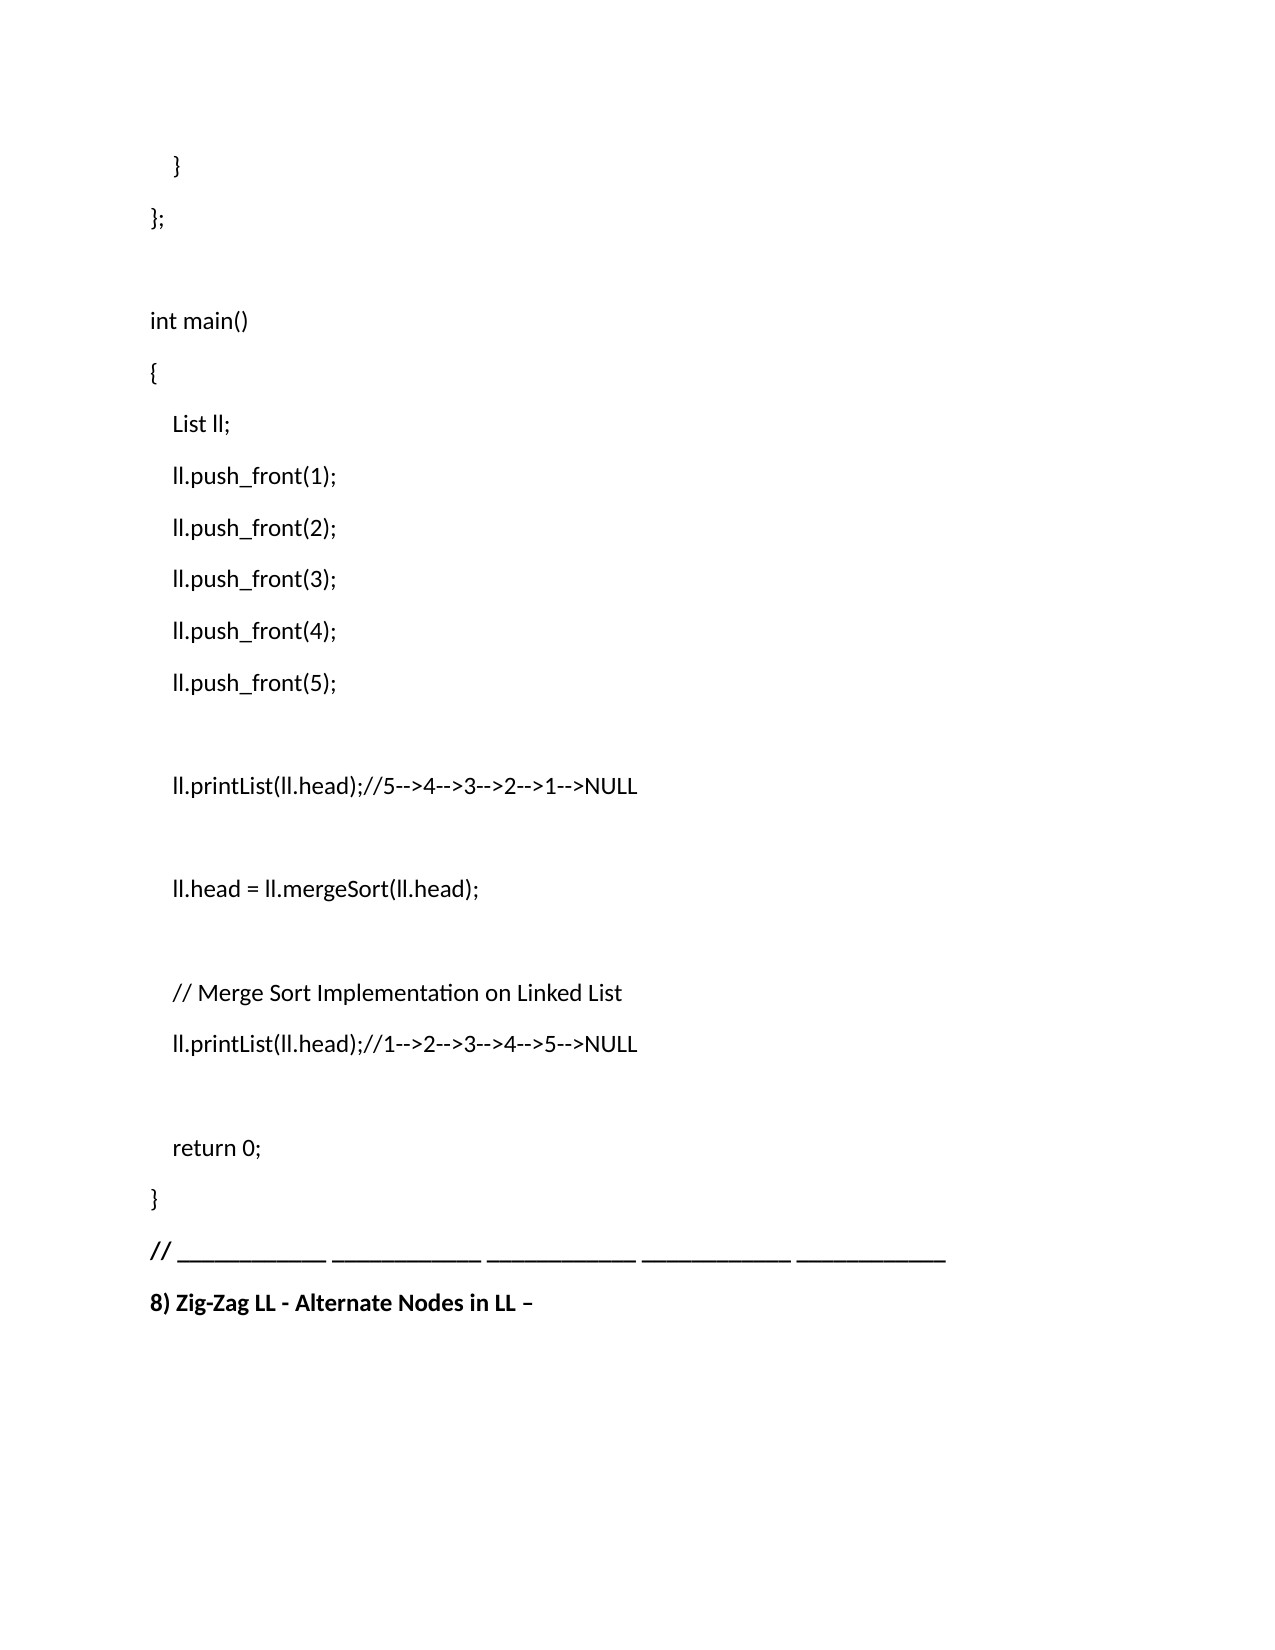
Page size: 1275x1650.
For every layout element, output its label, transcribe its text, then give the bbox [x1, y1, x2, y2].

text } [150, 1183, 1125, 1214]
text int main() [150, 305, 1125, 336]
text } [150, 150, 1125, 181]
text }; [150, 202, 1125, 232]
text ll.head = ll.mergeSort(ll.head); [150, 873, 1125, 904]
text return 0; [150, 1132, 1125, 1162]
text ll.push_front(5); [150, 667, 1125, 697]
text // ____________ ____________ ____________ ____________ ____________ [150, 1235, 1125, 1266]
text ll.printList(ll.head);//1-->2-->3-->4-->5-->NULL [150, 1028, 1125, 1059]
text ll.push_front(3); [150, 563, 1125, 594]
text // Merge Sort Implementation on Linked List [150, 977, 1125, 1007]
text ll.push_front(2); [150, 512, 1125, 542]
text ll.push_front(1); [150, 460, 1125, 491]
text ll.push_front(4); [150, 615, 1125, 646]
text 8) Zig-Zag LL - Alternate Nodes in LL – [150, 1287, 1125, 1317]
text ll.printList(ll.head);//5-->4-->3-->2-->1-->NULL [150, 770, 1125, 801]
text { [150, 357, 1125, 387]
text List ll; [150, 408, 1125, 439]
